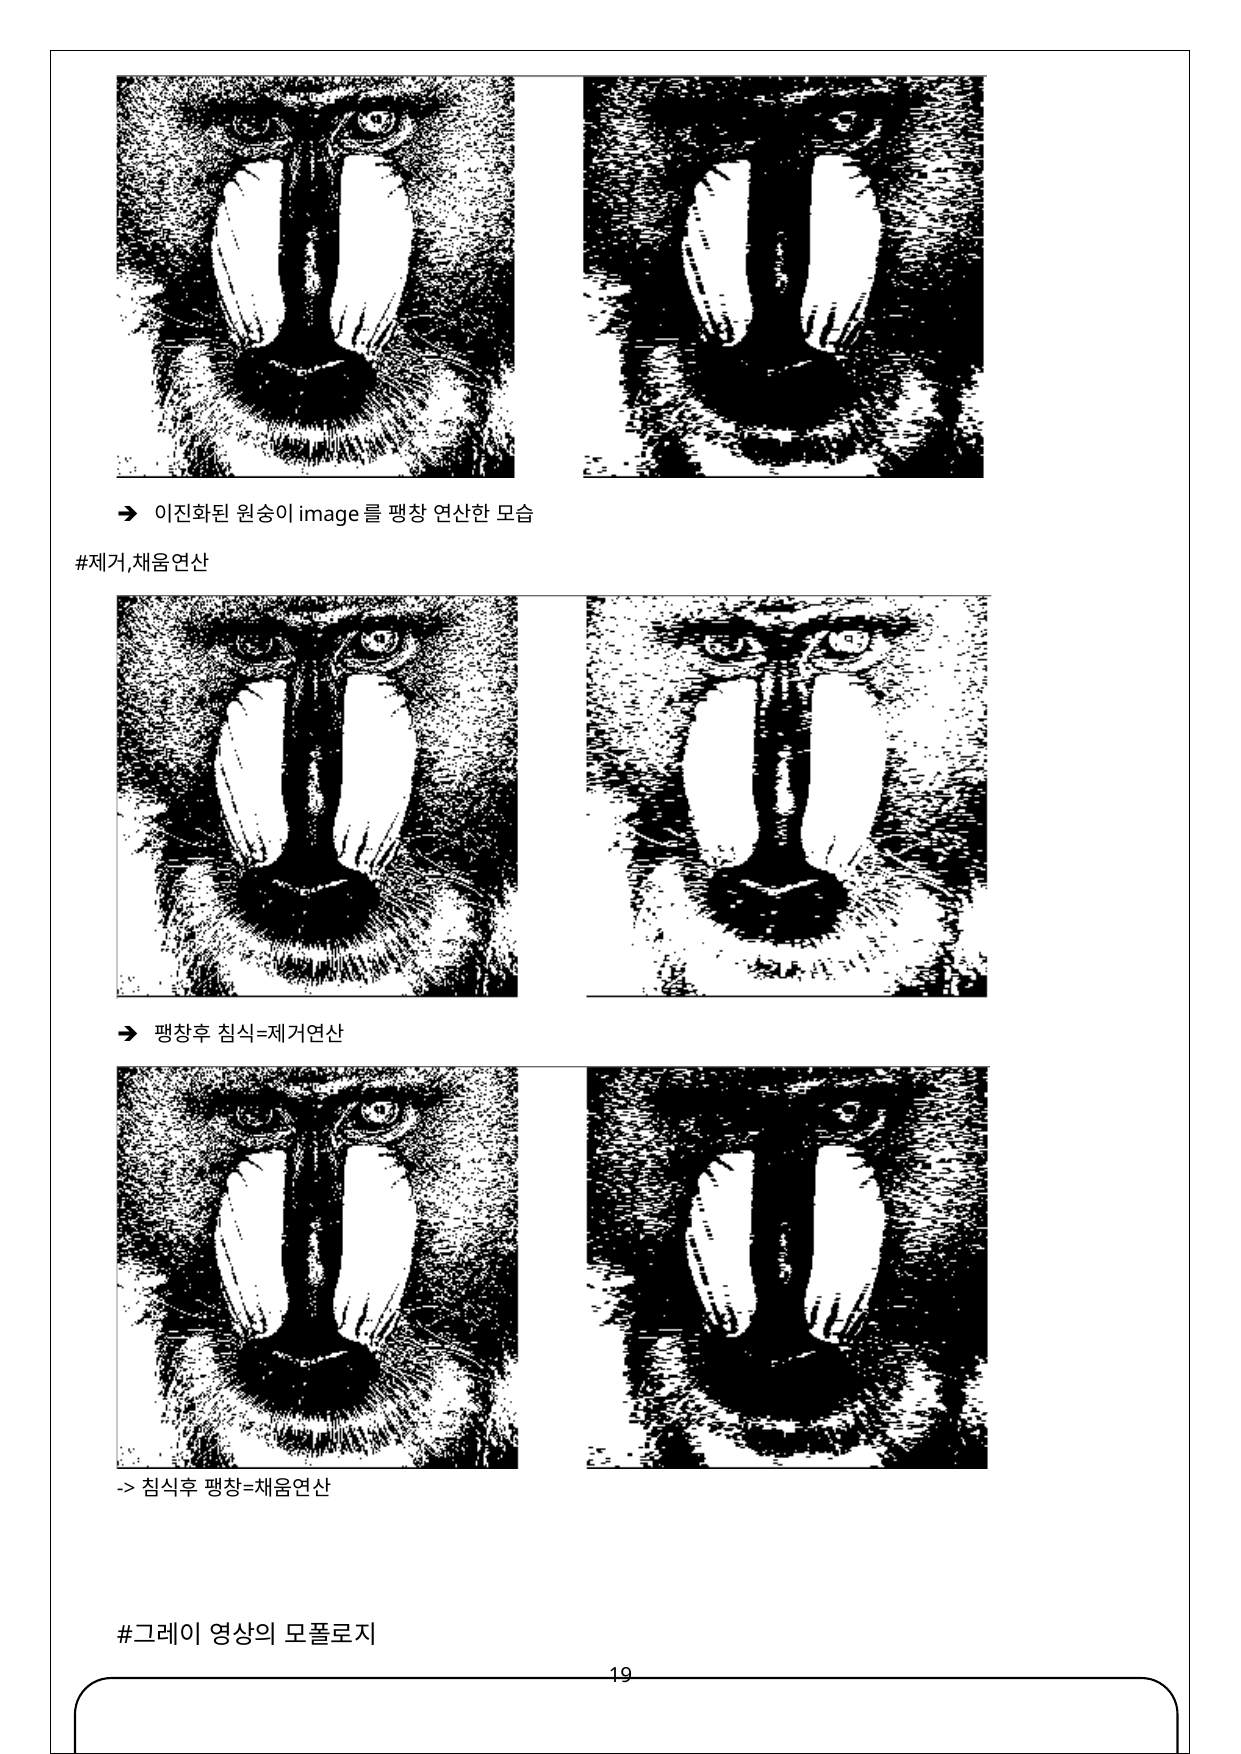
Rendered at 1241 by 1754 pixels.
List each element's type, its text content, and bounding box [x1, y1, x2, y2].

list 이진화된 원숭이image를 팽창 연산한 모습 [117, 497, 1165, 527]
picture [116, 75, 987, 478]
picture [116, 1066, 990, 1469]
text #제거,채움연산 [75, 546, 1165, 577]
picture [116, 595, 992, 999]
text #그레이 영상의 모폴로지 [117, 1615, 1165, 1651]
list 팽창후 침식=제거연산 [117, 1017, 1165, 1048]
